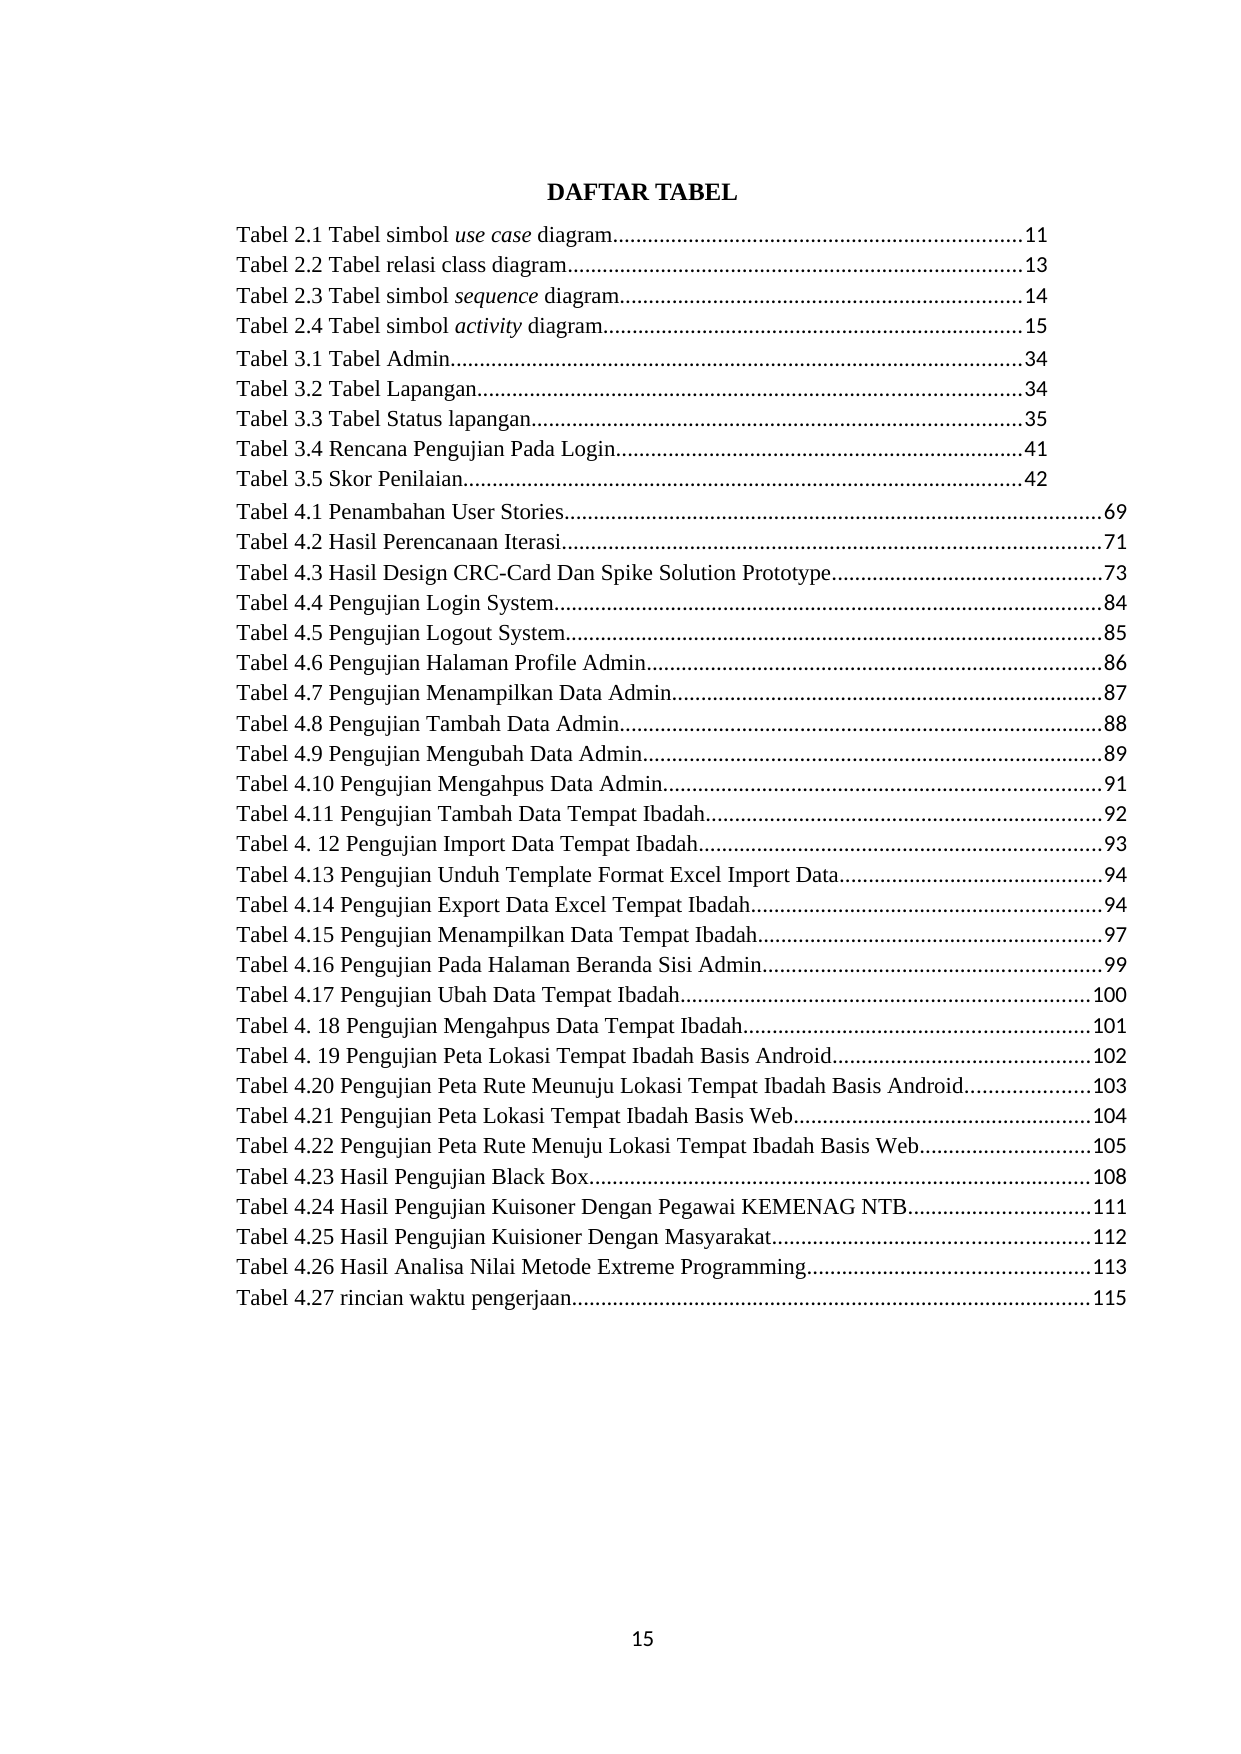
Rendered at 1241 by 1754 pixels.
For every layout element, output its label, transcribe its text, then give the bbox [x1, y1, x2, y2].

text Tabel 4. 19 Pengujian Peta Lokasi Tempat Ibadah Basis Android 102 [236, 1041, 1048, 1069]
text Tabel 4.5 Pengujian Logout System 85 [236, 618, 1048, 646]
text Tabel 4.27 rincian waktu pengerjaan 115 [236, 1283, 1048, 1311]
text Tabel 4.21 Pengujian Peta Lokasi Tempat Ibadah Basis Web 104 [236, 1101, 1048, 1129]
text Tabel 4.13 Pengujian Unduh Template Format Excel Import Data 94 [236, 860, 1048, 888]
text Tabel 3.4 Rencana Pengujian Pada Login 41 [236, 434, 1048, 462]
text Tabel 4. 12 Pengujian Import Data Tempat Ibadah 93 [236, 829, 1048, 858]
text Tabel 4.20 Pengujian Peta Rute Meunuju Lokasi Tempat Ibadah Basis Android 103 [236, 1071, 1048, 1099]
text Tabel 4.6 Pengujian Halaman Profile Admin 86 [236, 648, 1048, 676]
text Tabel 3.3 Tabel Status lapangan 35 [236, 404, 1048, 432]
text Tabel 4.26 Hasil Analisa Nilai Metode Extreme Programming 113 [236, 1252, 1048, 1281]
text Tabel 2.2 Tabel relasi class diagram 13 [236, 251, 1048, 278]
text Tabel 4.2 Hasil Perencanaan Iterasi 71 [236, 527, 1048, 556]
text Tabel 4.7 Pengujian Menampilkan Data Admin 87 [236, 678, 1048, 707]
text Tabel 3.5 Skor Penilaian 42 [236, 464, 1048, 493]
text Tabel 4.11 Pengujian Tambah Data Tempat Ibadah 92 [236, 799, 1048, 827]
text Tabel 4.17 Pengujian Ubah Data Tempat Ibadah 100 [236, 981, 1048, 1009]
text Tabel 4.4 Pengujian Login System 84 [236, 588, 1048, 616]
text Tabel 2.3 Tabel simbol sequence diagram 14 [236, 281, 1048, 309]
text Tabel 4.15 Pengujian Menampilkan Data Tempat Ibadah 97 [236, 920, 1048, 948]
text Tabel 2.4 Tabel simbol activity diagram 15 [236, 311, 1048, 339]
text Tabel 4.3 Hasil Design CRC-Card Dan Spike Solution Prototype 73 [236, 558, 1048, 586]
text Tabel 4.25 Hasil Pengujian Kuisioner Dengan Masyarakat 112 [236, 1222, 1048, 1250]
text Tabel 4.9 Pengujian Mengubah Data Admin 89 [236, 739, 1048, 767]
text Tabel 4.22 Pengujian Peta Rute Menuju Lokasi Tempat Ibadah Basis Web 105 [236, 1132, 1048, 1160]
subtitle DAFTAR TABEL [236, 177, 1048, 206]
text Tabel 3.1 Tabel Admin 34 [236, 344, 1048, 372]
text Tabel 4.16 Pengujian Pada Halaman Beranda Sisi Admin 99 [236, 950, 1048, 978]
text Tabel 4.24 Hasil Pengujian Kuisoner Dengan Pegawai KEMENAG NTB 111 [236, 1192, 1048, 1220]
text Tabel 4. 18 Pengujian Mengahpus Data Tempat Ibadah 101 [236, 1011, 1048, 1039]
text Tabel 2.1 Tabel simbol use case diagram 11 [236, 220, 1048, 248]
text Tabel 4.14 Pengujian Export Data Excel Tempat Ibadah 94 [236, 890, 1048, 918]
text Tabel 3.2 Tabel Lapangan 34 [236, 374, 1048, 402]
text Tabel 4.10 Pengujian Mengahpus Data Admin 91 [236, 769, 1048, 797]
text Tabel 4.8 Pengujian Tambah Data Admin 88 [236, 709, 1048, 737]
text Tabel 4.1 Penambahan User Stories 69 [236, 497, 1048, 525]
text Tabel 4.23 Hasil Pengujian Black Box 108 [236, 1162, 1048, 1190]
